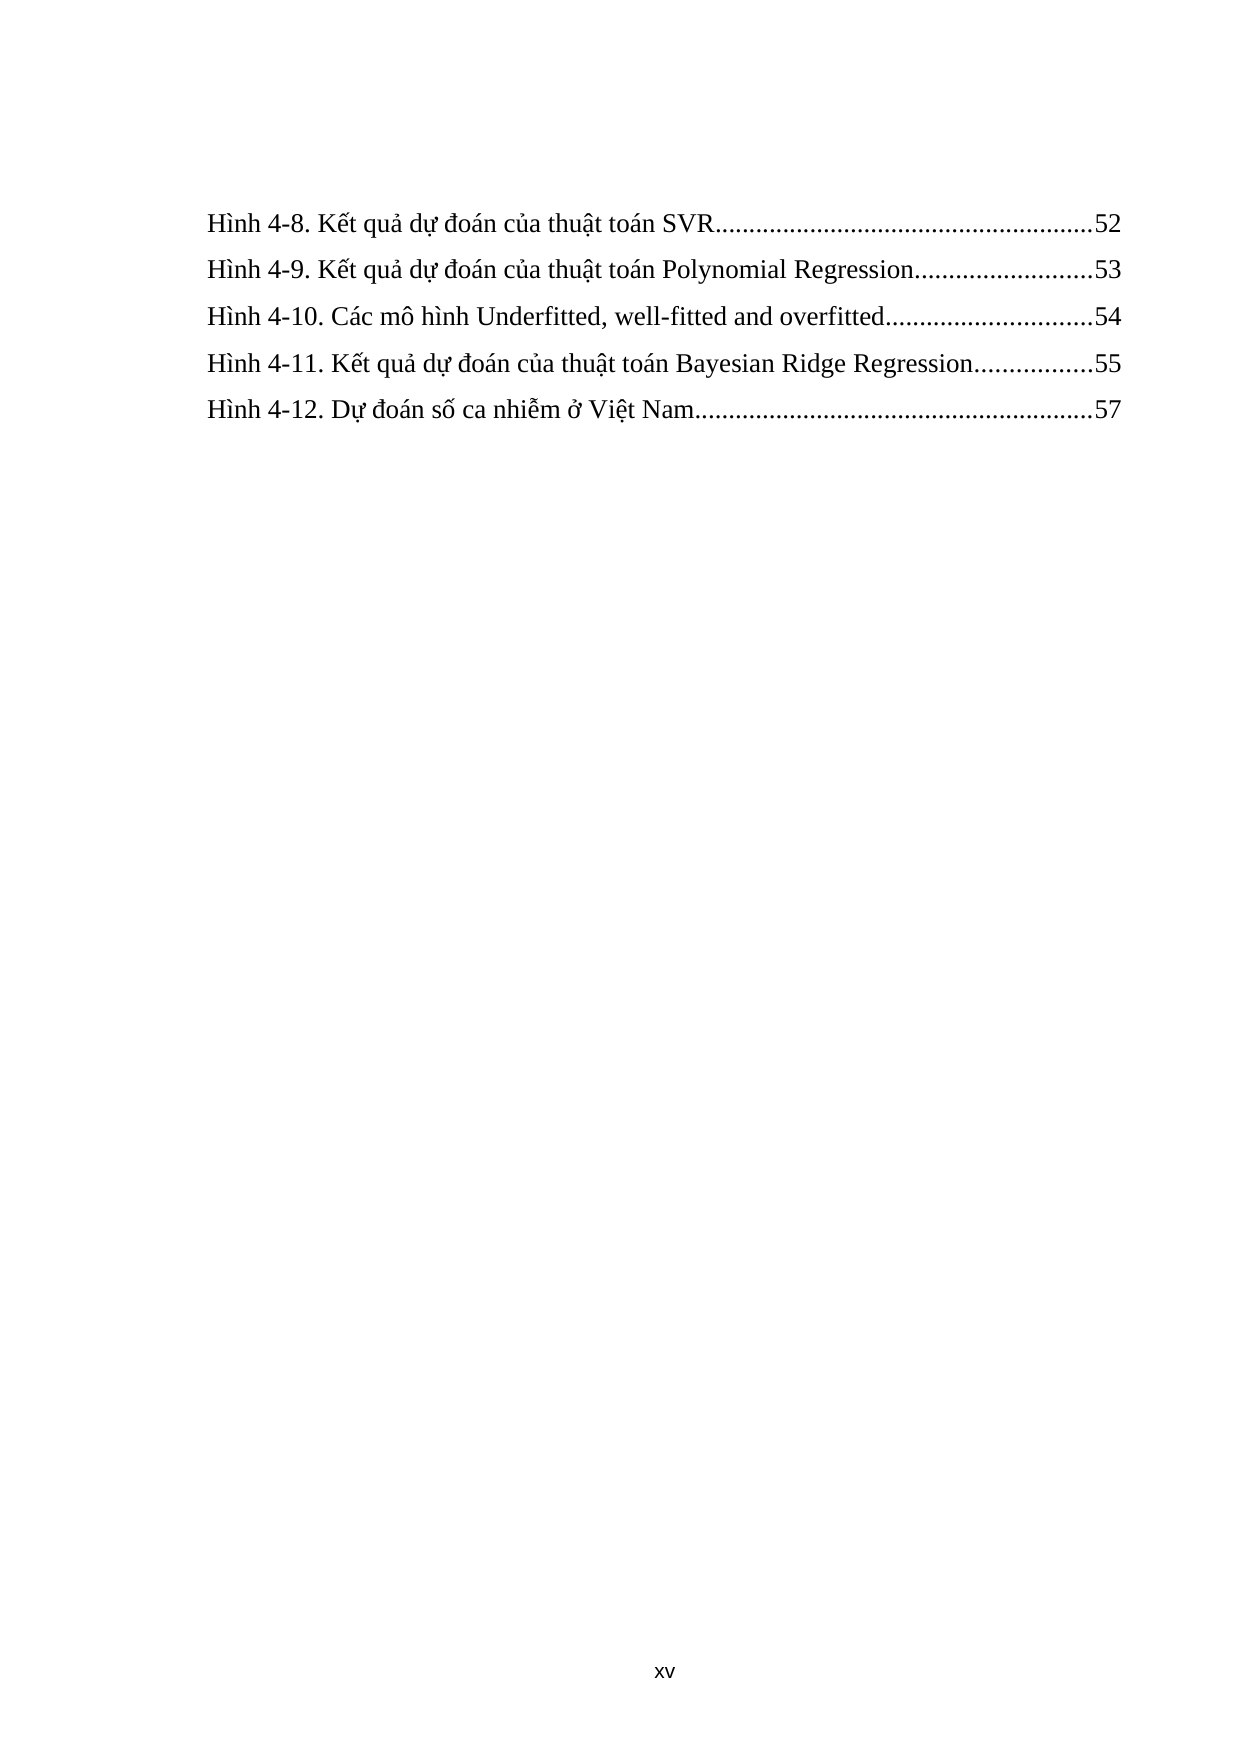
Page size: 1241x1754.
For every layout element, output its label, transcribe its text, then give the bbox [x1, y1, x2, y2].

text Hình 4-8. Kết quả dự đoán của thuật toán SVR 52 [207, 207, 1122, 238]
text Hình 4-11. Kết quả dự đoán của thuật toán Bayesian Ridge Regression 55 [207, 347, 1122, 378]
text Hình 4-10. Các mô hình Underfitted, well-fitted and overfitted 54 [207, 300, 1122, 331]
text Hình 4-12. Dự đoán số ca nhiễm ở Việt Nam 57 [207, 393, 1122, 424]
text Hình 4-9. Kết quả dự đoán của thuật toán Polynomial Regression 53 [207, 253, 1122, 284]
